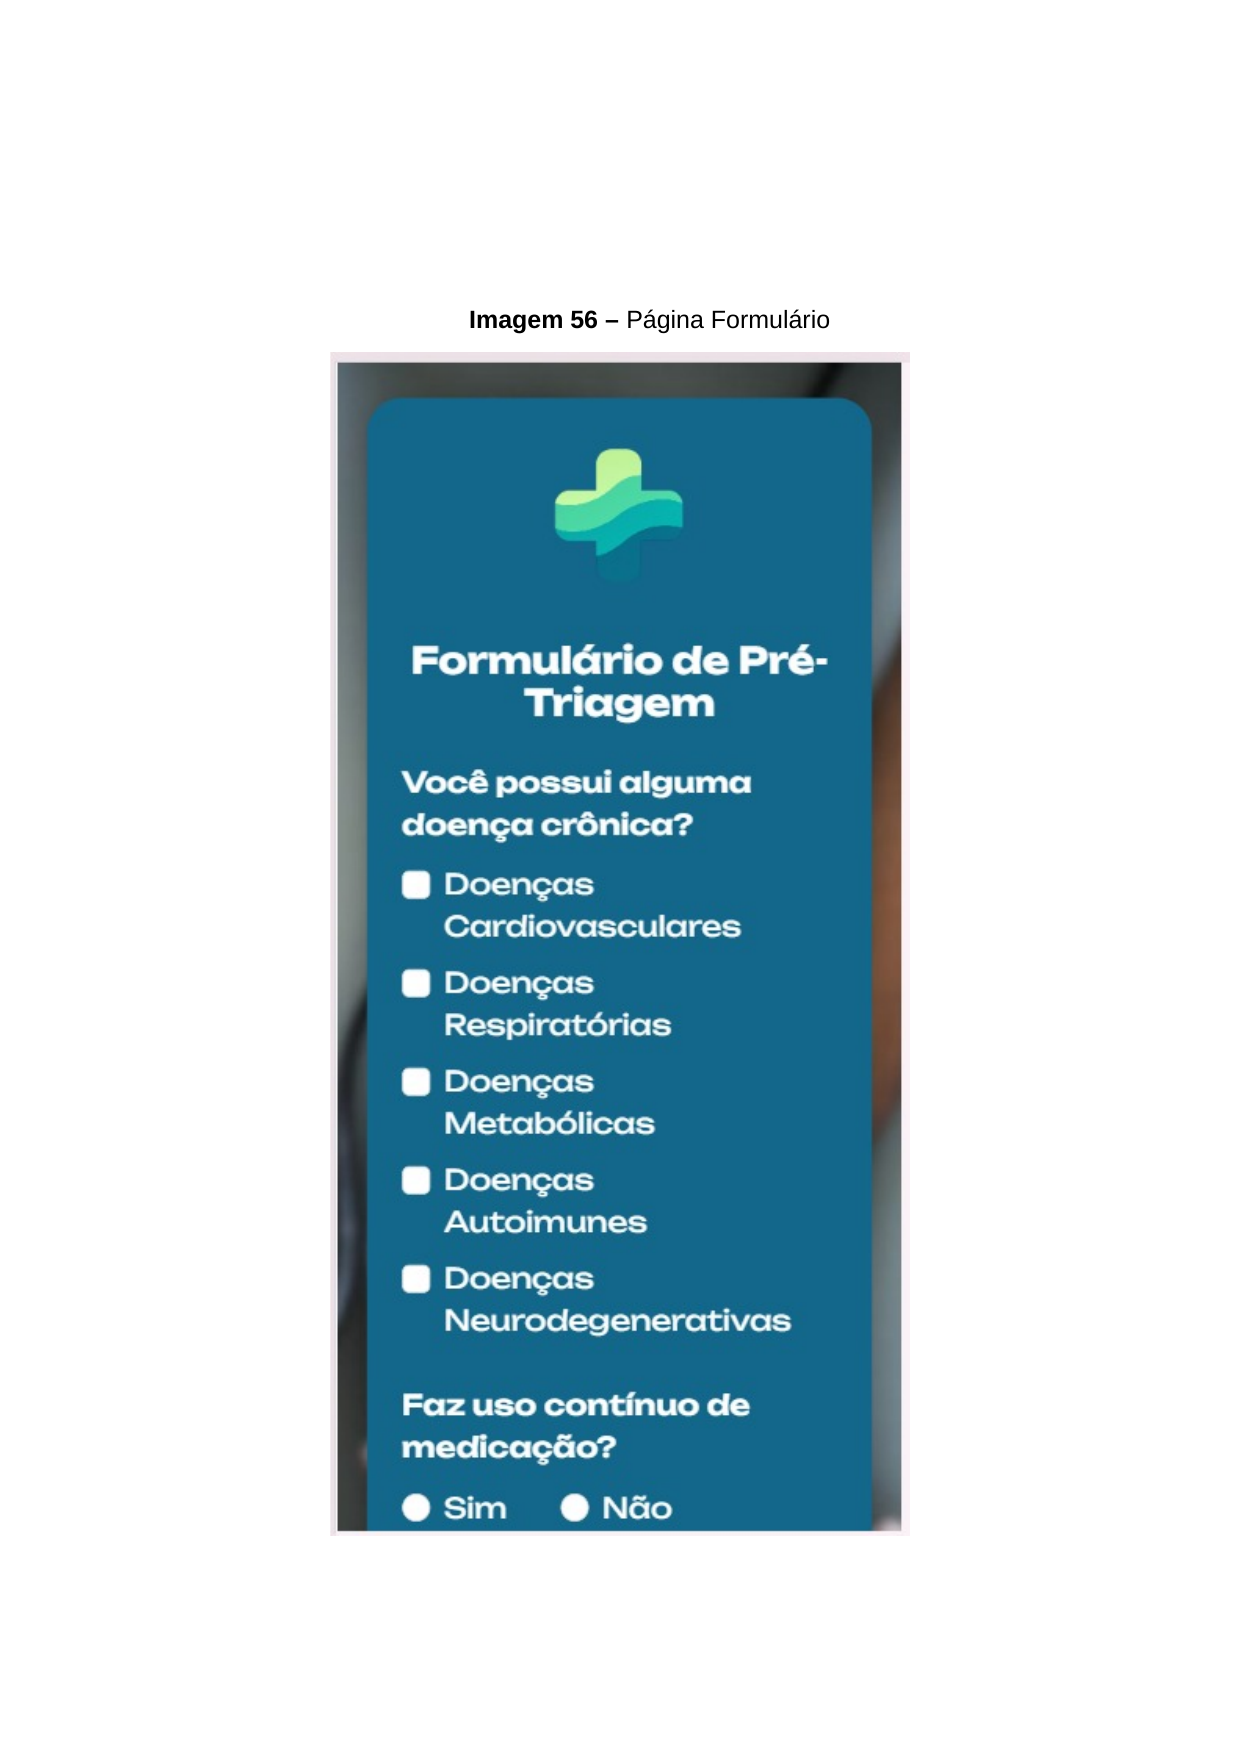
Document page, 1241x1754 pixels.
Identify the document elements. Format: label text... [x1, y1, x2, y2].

text Imagem 56 – Página Formulário [177, 305, 1122, 333]
picture [330, 352, 910, 1536]
